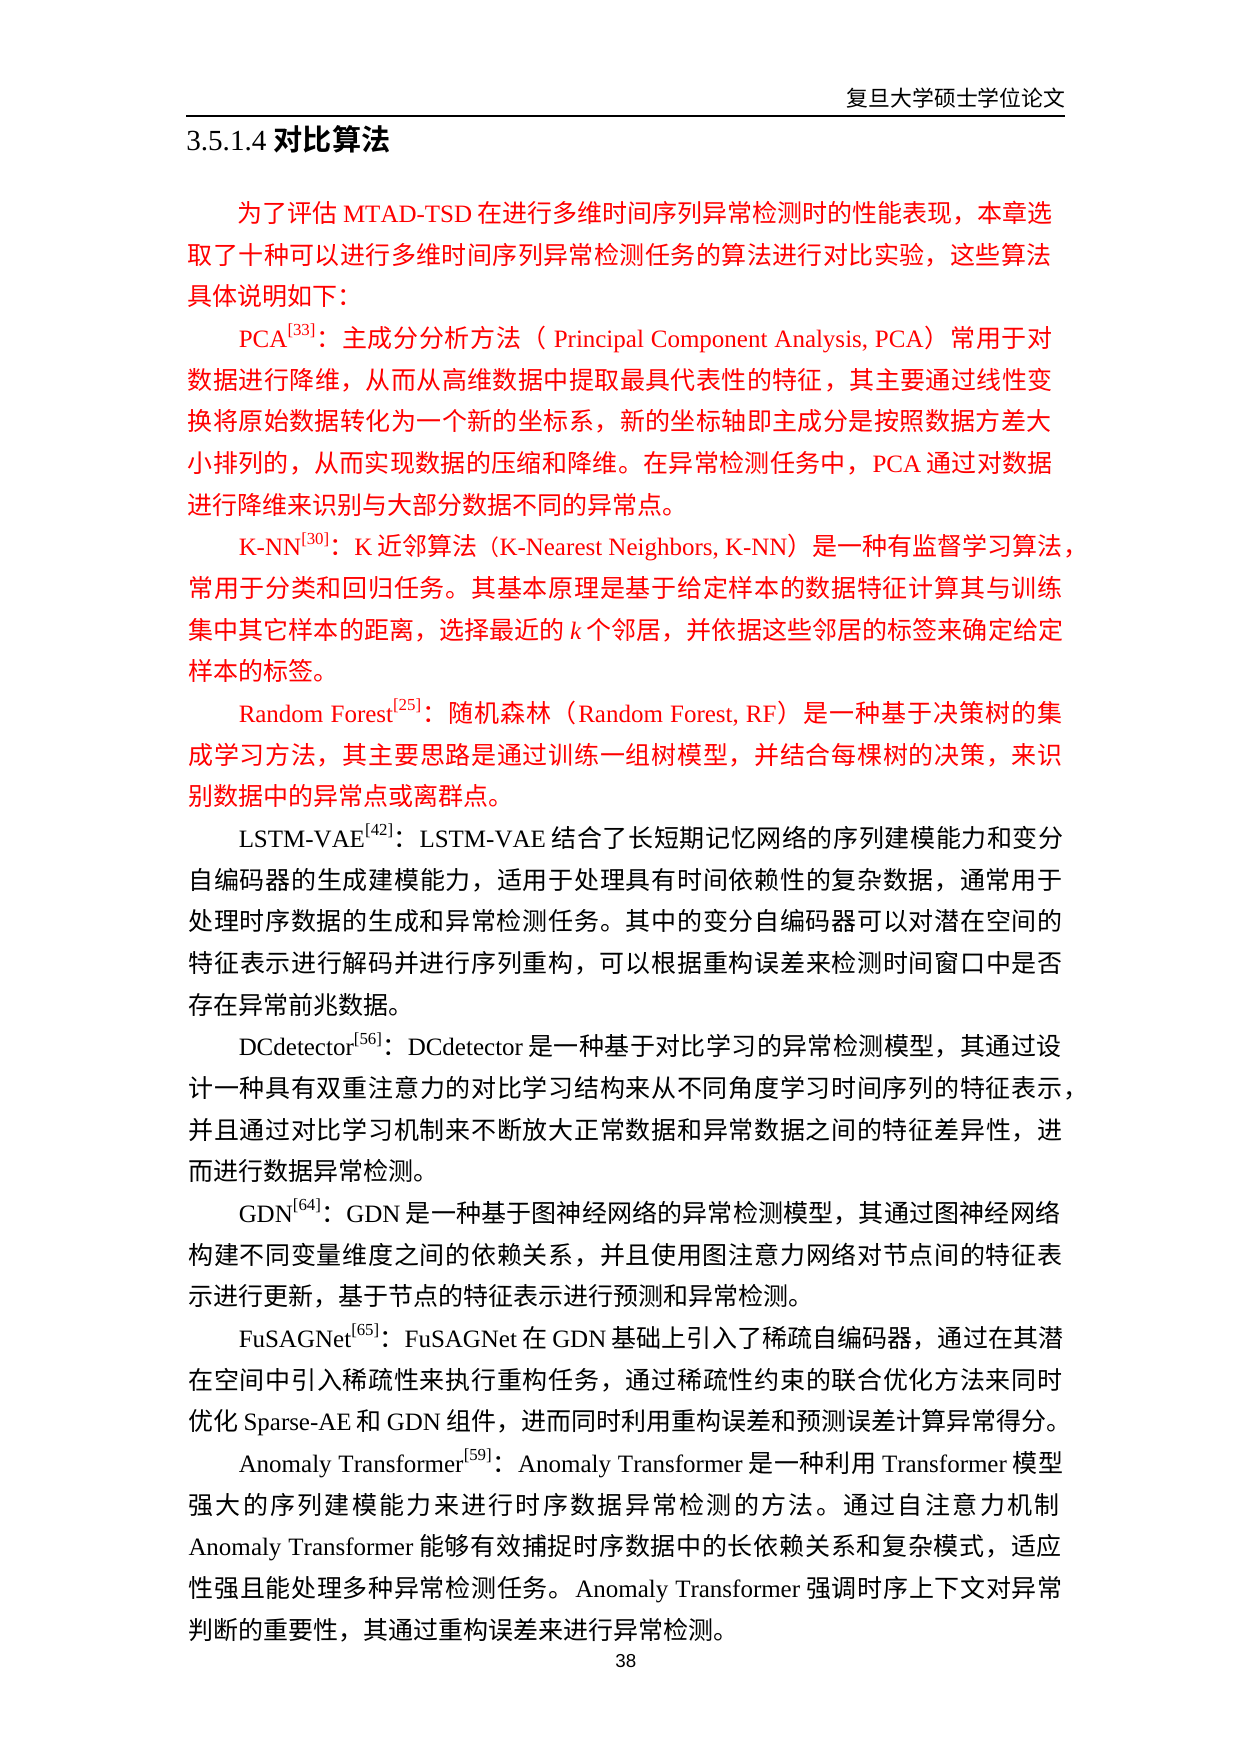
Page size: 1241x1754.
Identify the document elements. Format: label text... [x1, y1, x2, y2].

text FuSAGNet[65]：FuSAGNet在GDN基础上引入了稀疏自编码器，通过在其潜在空间中引入稀疏性来执行重构任务，通过稀疏性约束的联合优化方法来同时优化Sparse-AE和GDN组件，进而同时利用重构误差和预测误差计算异常得分。 [188, 1314, 1063, 1439]
text Anomaly Transformer[59]：Anomaly Transformer是一种利用Transformer模型强大的序列建模能力来进行时序数据异常检测的方法。通过自注意力机制，Anomaly Transformer能够有效捕捉时序数据中的长依赖关系和复杂模式，适应性强且能处理多种异常检测任务。Anomaly Transformer强调时序上下文对异常判断的重要性，其通过重构误差来进行异常检测。 [188, 1439, 1063, 1647]
text LSTM-VAE[42]：LSTM-VAE结合了长短期记忆网络的序列建模能力和变分自编码器的生成建模能力，适用于处理具有时间依赖性的复杂数据，通常用于处理时序数据的生成和异常检测任务。其中的变分自编码器可以对潜在空间的特征表示进行解码并进行序列重构，可以根据重构误差来检测时间窗口中是否存在异常前兆数据。 [188, 814, 1063, 1022]
text 为了评估MTAD-TSD在进行多维时间序列异常检测时的性能表现，本章选取了十种可以进行多维时间序列异常检测任务的算法进行对比实验，这些算法具体说明如下： [188, 189, 1053, 314]
text K-NN[30]：K近邻算法（K-Nearest Neighbors, K-NN）是一种有监督学习算法，常用于分类和回归任务。其基本原理是基于给定样本的数据特征计算其与训练集中其它样本的距离，选择最近的k个邻居，并依据这些邻居的标签来确定给定样本的标签。 [188, 522, 1063, 689]
text PCA[33]：主成分分析方法（ Principal Component Analysis, PCA）常用于对数据进行降维，从而从高维数据中提取最具代表性的特征，其主要通过线性变换将原始数据转化为一个新的坐标系，新的坐标轴即主成分是按照数据方差大小排列的，从而实现数据的压缩和降维。在异常检测任务中，PCA通过对数据进行降维来识别与大部分数据不同的异常点。 [188, 314, 1053, 522]
text GDN[64]：GDN是一种基于图神经网络的异常检测模型，其通过图神经网络构建不同变量维度之间的依赖关系，并且使用图注意力网络对节点间的特征表示进行更新，基于节点的特征表示进行预测和异常检测。 [188, 1189, 1063, 1314]
text DCdetector[56]：DCdetector是一种基于对比学习的异常检测模型，其通过设计一种具有双重注意力的对比学习结构来从不同角度学习时间序列的特征表示，并且通过对比学习机制来不断放大正常数据和异常数据之间的特征差异性，进而进行数据异常检测。 [188, 1022, 1063, 1189]
subtitle 对比算法 [186, 117, 1065, 159]
text Random Forest[25]：随机森林（Random Forest, RF）是一种基于决策树的集成学习方法，其主要思路是通过训练一组树模型，并结合每棵树的决策，来识别数据中的异常点或离群点。 [188, 689, 1063, 814]
